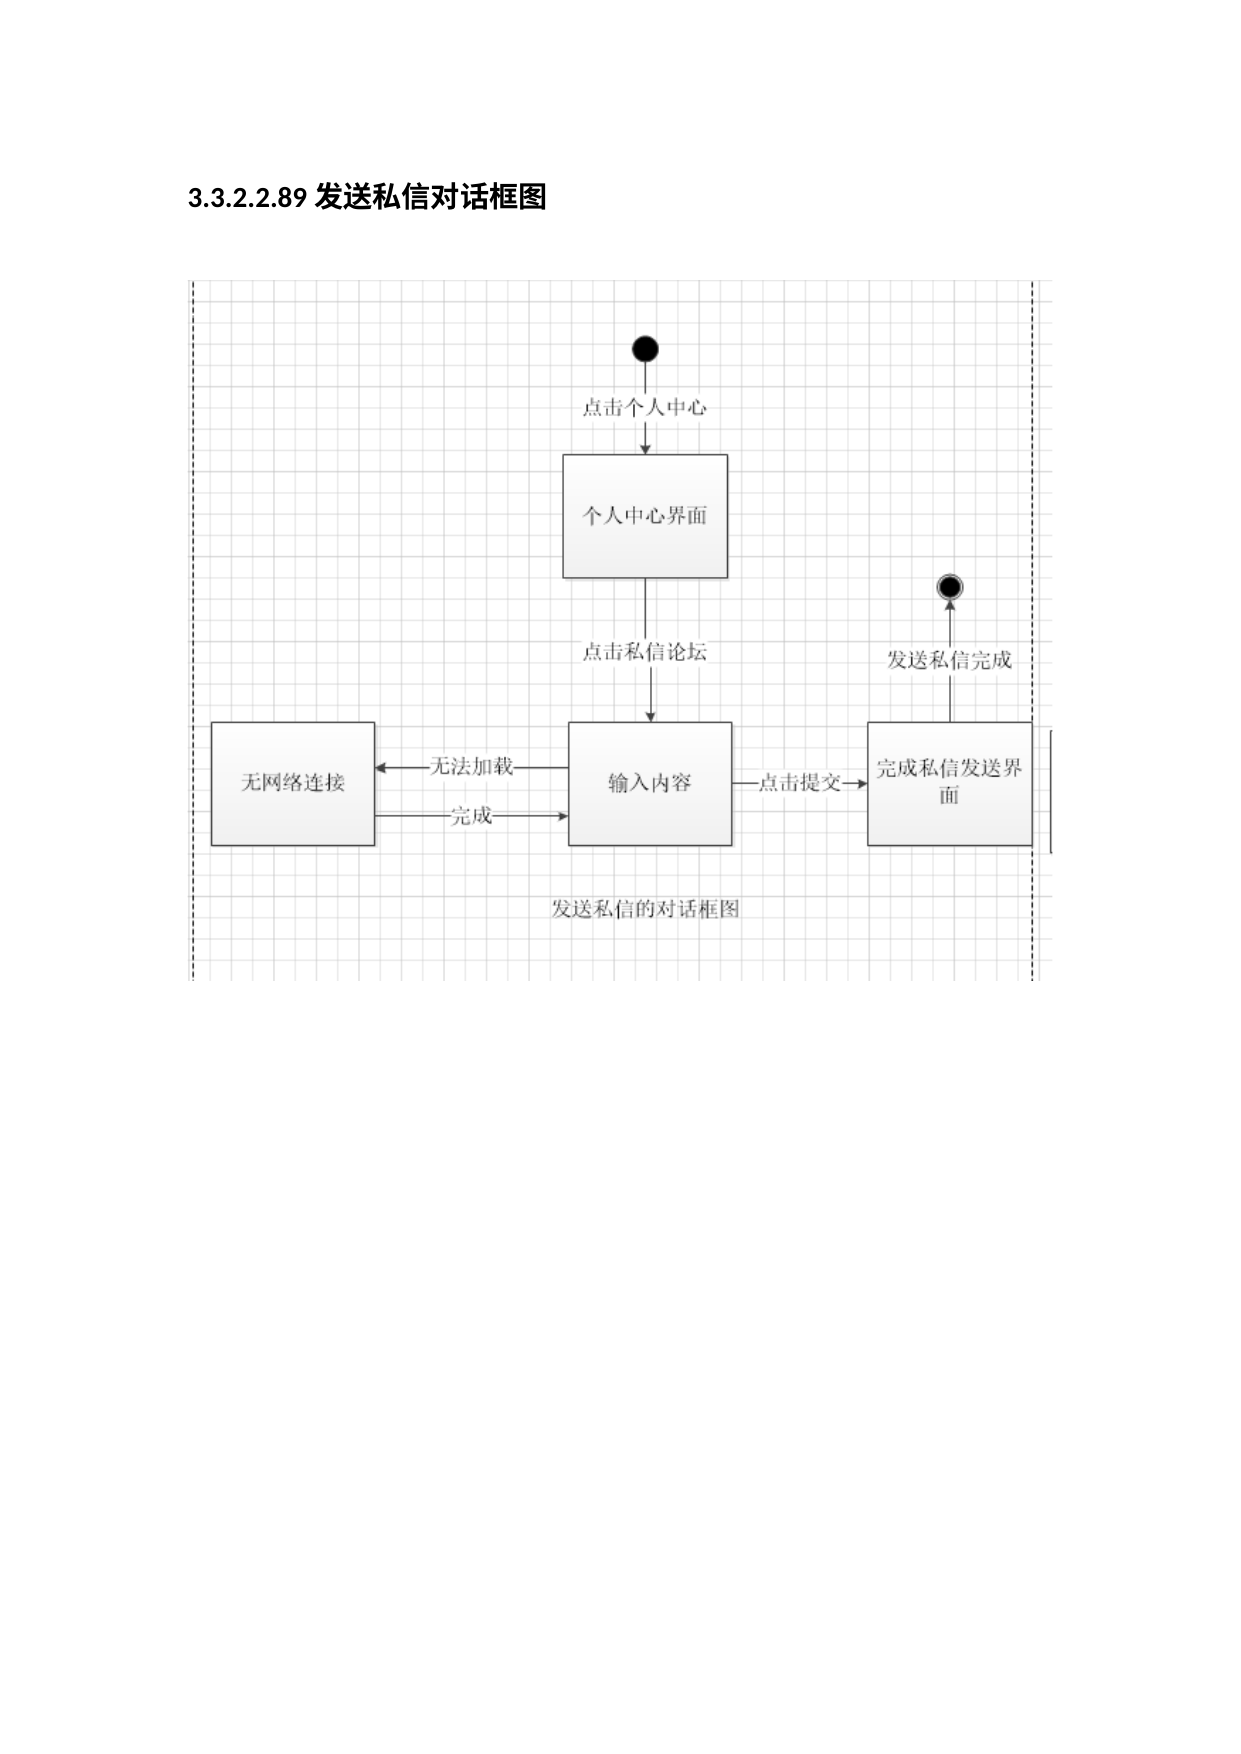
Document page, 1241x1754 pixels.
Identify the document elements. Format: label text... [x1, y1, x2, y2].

subtitle 3.3.2.2.89 发送私信对话框图 [187, 162, 1053, 227]
picture [187, 280, 1053, 981]
